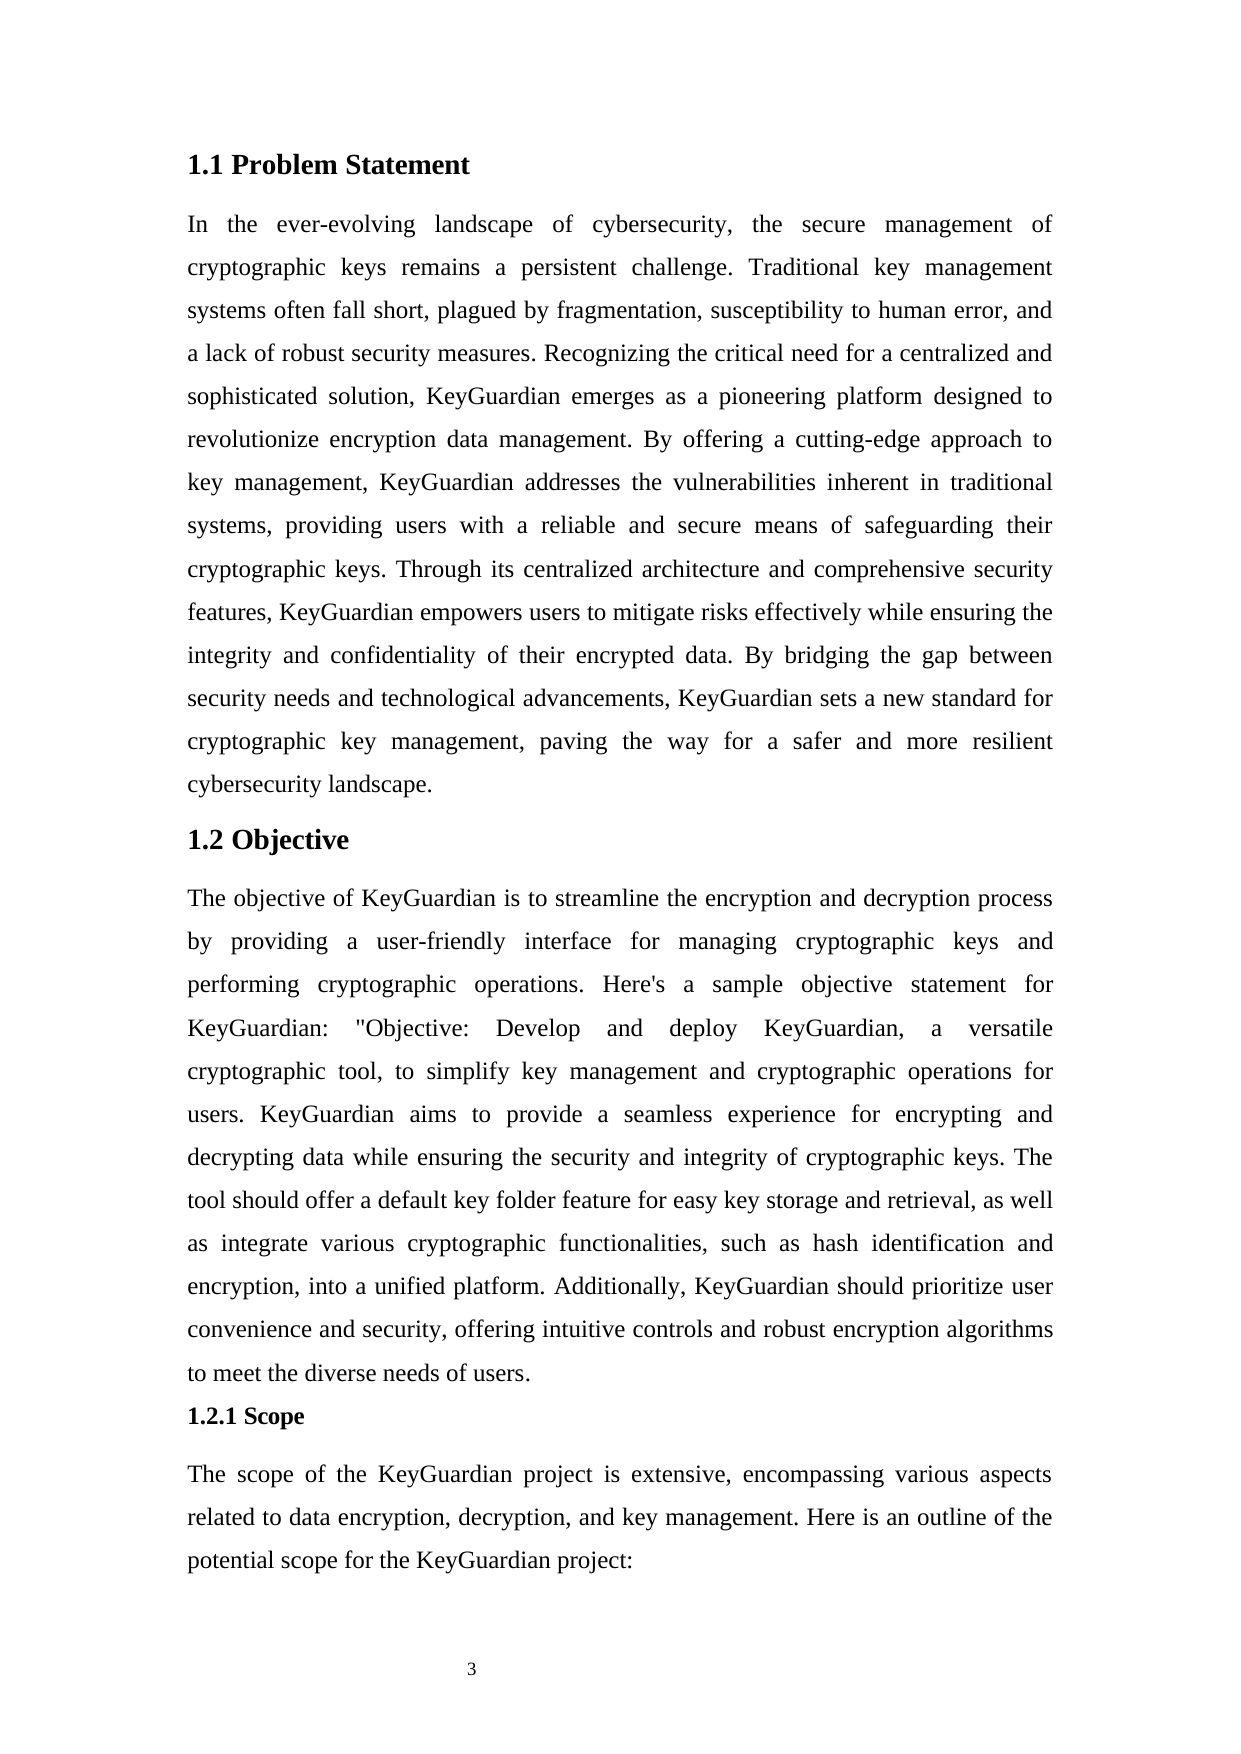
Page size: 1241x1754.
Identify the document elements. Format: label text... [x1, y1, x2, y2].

subtitle Objective [187, 822, 1115, 856]
subtitle Problem Statement [187, 147, 1115, 181]
text The scope of the KeyGuardian project is extensive, encompassing various aspects related to data encryption, decryption, and key management. Here is an outline of the potential scope for the KeyGuardian project: [187, 1459, 1053, 1574]
text In the ever-evolving landscape of cybersecurity, the secure management of cryptographic keys remains a persistent challenge. Traditional key management systems often fall short, plagued by fragmentation, susceptibility to human error, and a lack of robust security measures. Recognizing the critical need for a centralized and sophisticated solution, KeyGuardian emerges as a pioneering platform designed to revolutionize encryption data management. By offering a cutting-edge approach to key management, KeyGuardian addresses the vulnerabilities inherent in traditional systems, providing users with a reliable and secure means of safeguarding their cryptographic keys. Through its centralized architecture and comprehensive security features, KeyGuardian empowers users to mitigate risks effectively while ensuring the integrity and confidentiality of their encrypted data. By bridging the gap between security needs and technological advancements, KeyGuardian sets a new standard for cryptographic key management, paving the way for a safer and more resilient cybersecurity landscape. [187, 209, 1053, 798]
text The objective of KeyGuardian is to streamline the encryption and decryption process by providing a user-friendly interface for managing cryptographic keys and performing cryptographic operations. Here's a sample objective statement for KeyGuardian: "Objective: Develop and deploy KeyGuardian, a versatile cryptographic tool, to simplify key management and cryptographic operations for users. KeyGuardian aims to provide a seamless experience for encrypting and decrypting data while ensuring the security and integrity of cryptographic keys. The tool should offer a default key folder feature for easy key storage and retrieval, as well as integrate various cryptographic functionalities, such as hash identification and encryption, into a unified platform. Additionally, KeyGuardian should prioritize user convenience and security, offering intuitive controls and robust encryption algorithms to meet the diverse needs of users. [187, 883, 1054, 1386]
subtitle Scope [187, 1401, 1115, 1430]
